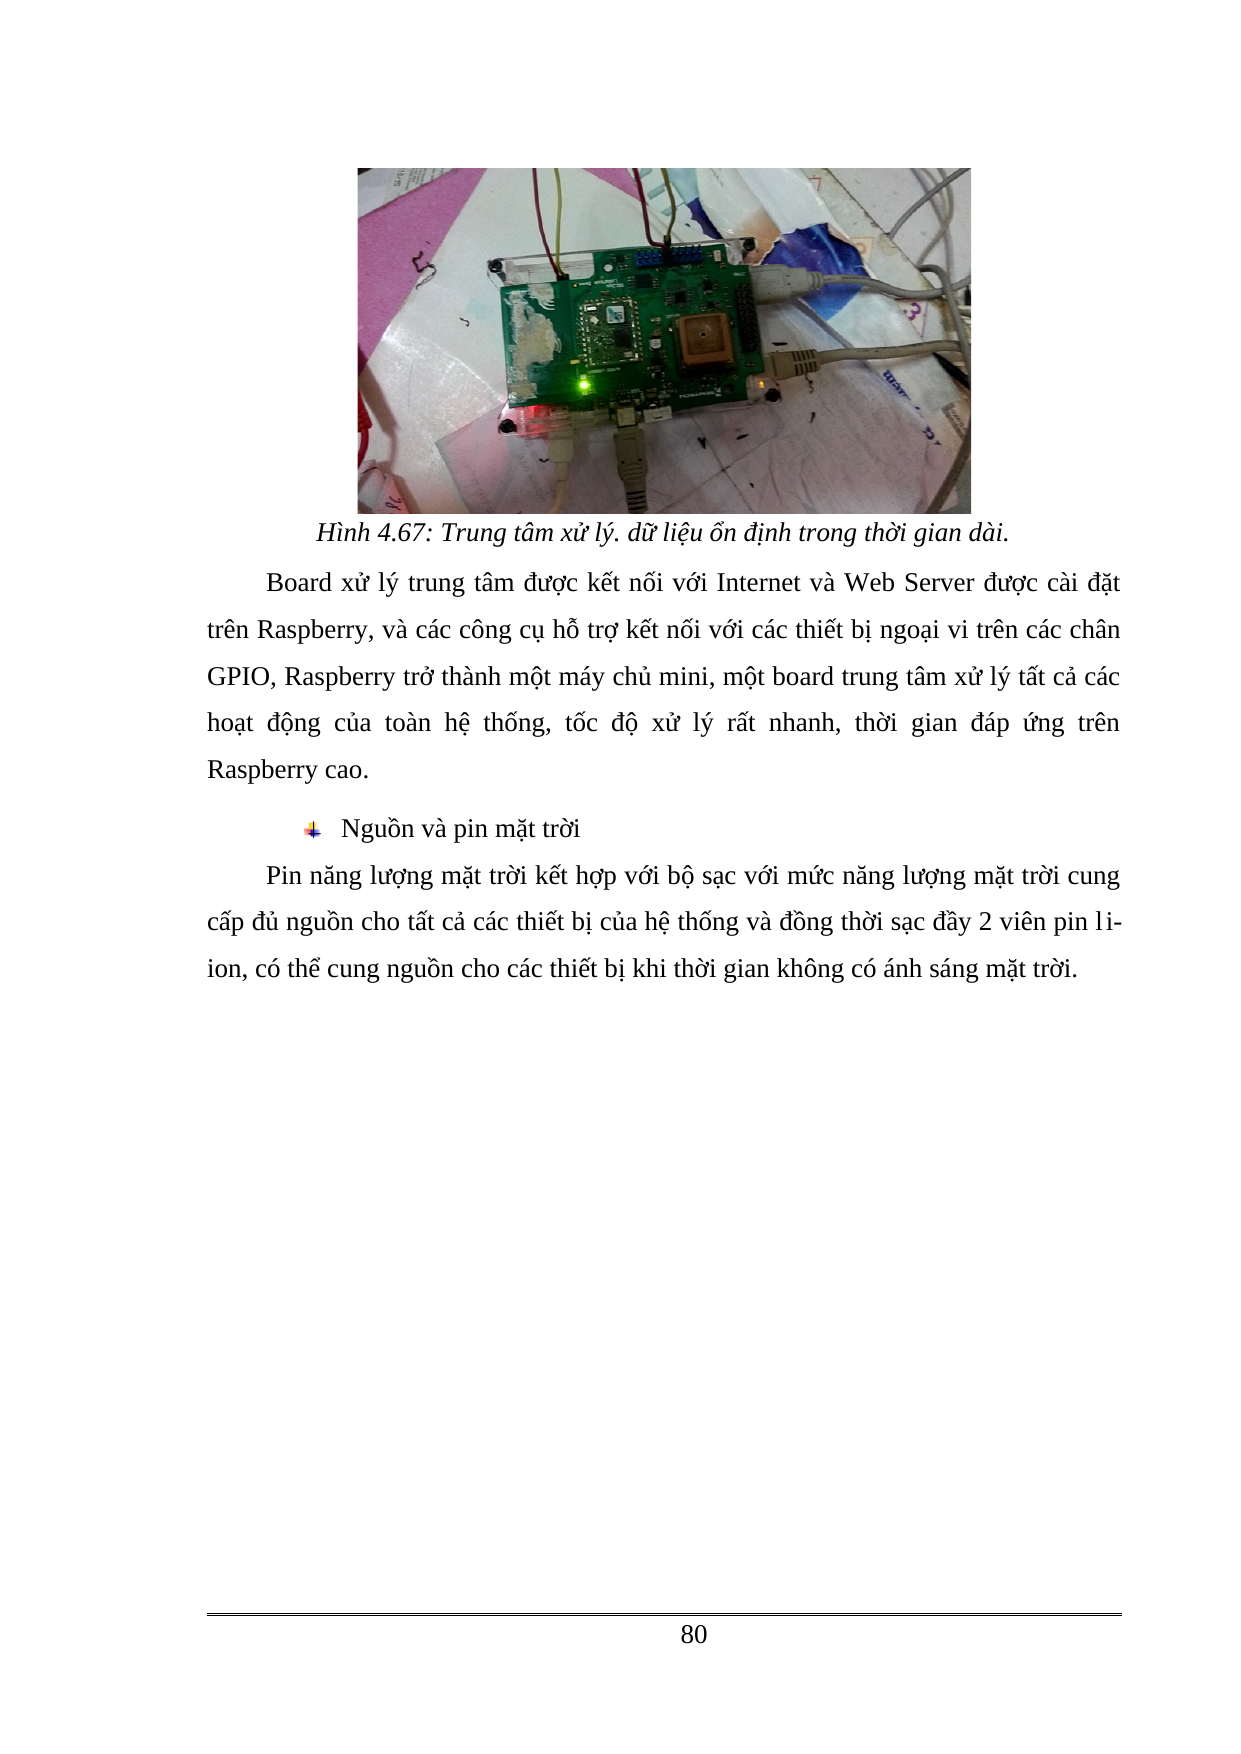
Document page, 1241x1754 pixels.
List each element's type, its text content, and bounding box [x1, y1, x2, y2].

text Pin năng lượng mặt trời kết hợp với bộ sạc với mức năng lượng mặt trời cung cấp đủ nguồn cho tất cả các thiết bị của hệ thống và đồng thời sạc đầy 2 viên pin li-ion, có thể cung nguồn cho các thiết bị khi thời gian không có ánh sáng mặt trời. [207, 859, 1122, 983]
text Board xử lý trung tâm được kết nối với Internet và Web Server được cài đặt trên Raspberry, và các công cụ hỗ trợ kết nối với các thiết bị ngoại vi trên các chân GPIO, Raspberry trở thành một máy chủ mini, một board trung tâm xử lý tất cả các hoạt động của toàn hệ thống, tốc độ xử lý rất nhanh, thời gian đáp ứng trên Raspberry cao. [207, 566, 1122, 784]
picture [357, 168, 972, 514]
picture [304, 820, 321, 838]
list Nguồn và pin mặt trời [303, 812, 1122, 843]
